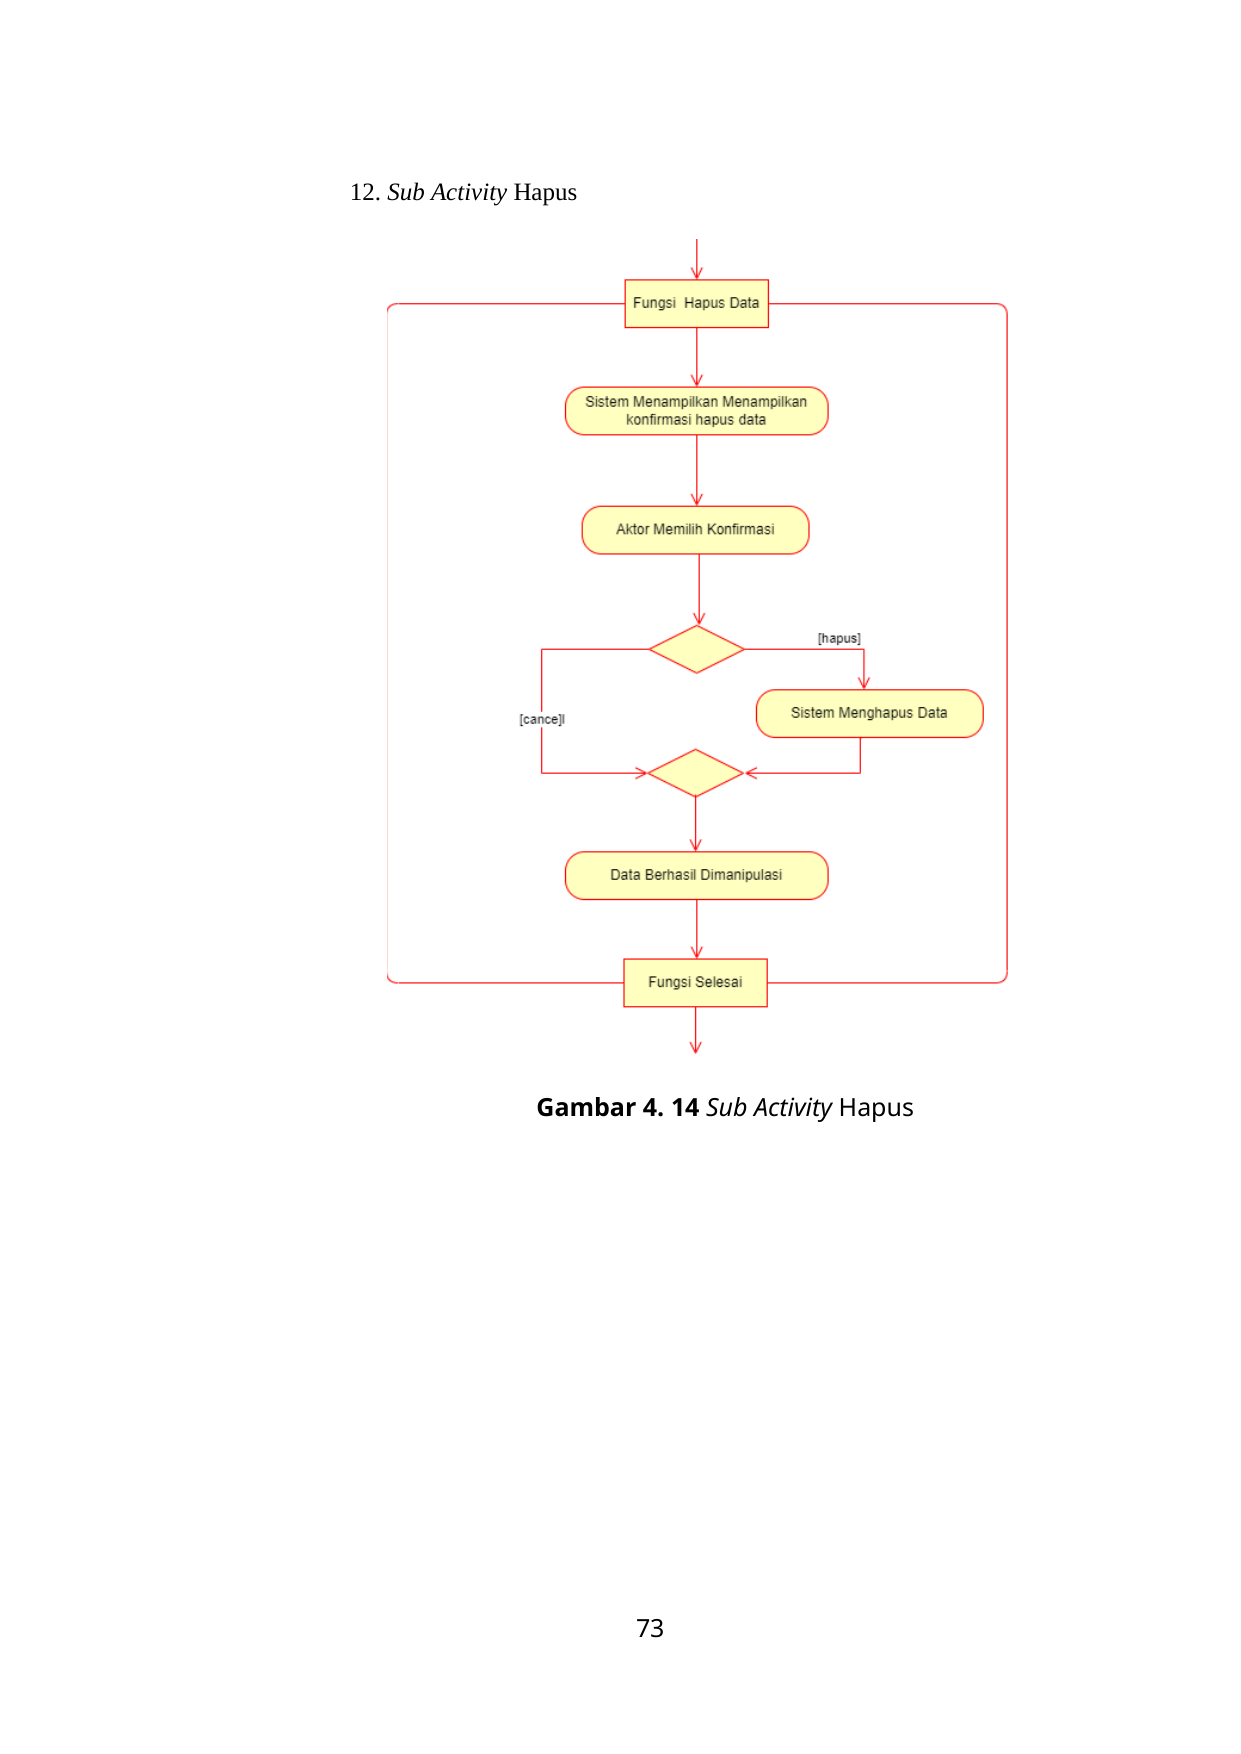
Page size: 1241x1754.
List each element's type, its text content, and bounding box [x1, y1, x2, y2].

picture [387, 239, 1008, 1056]
list Gambar 4. 14 Sub Activity Hapus [387, 1089, 1063, 1123]
